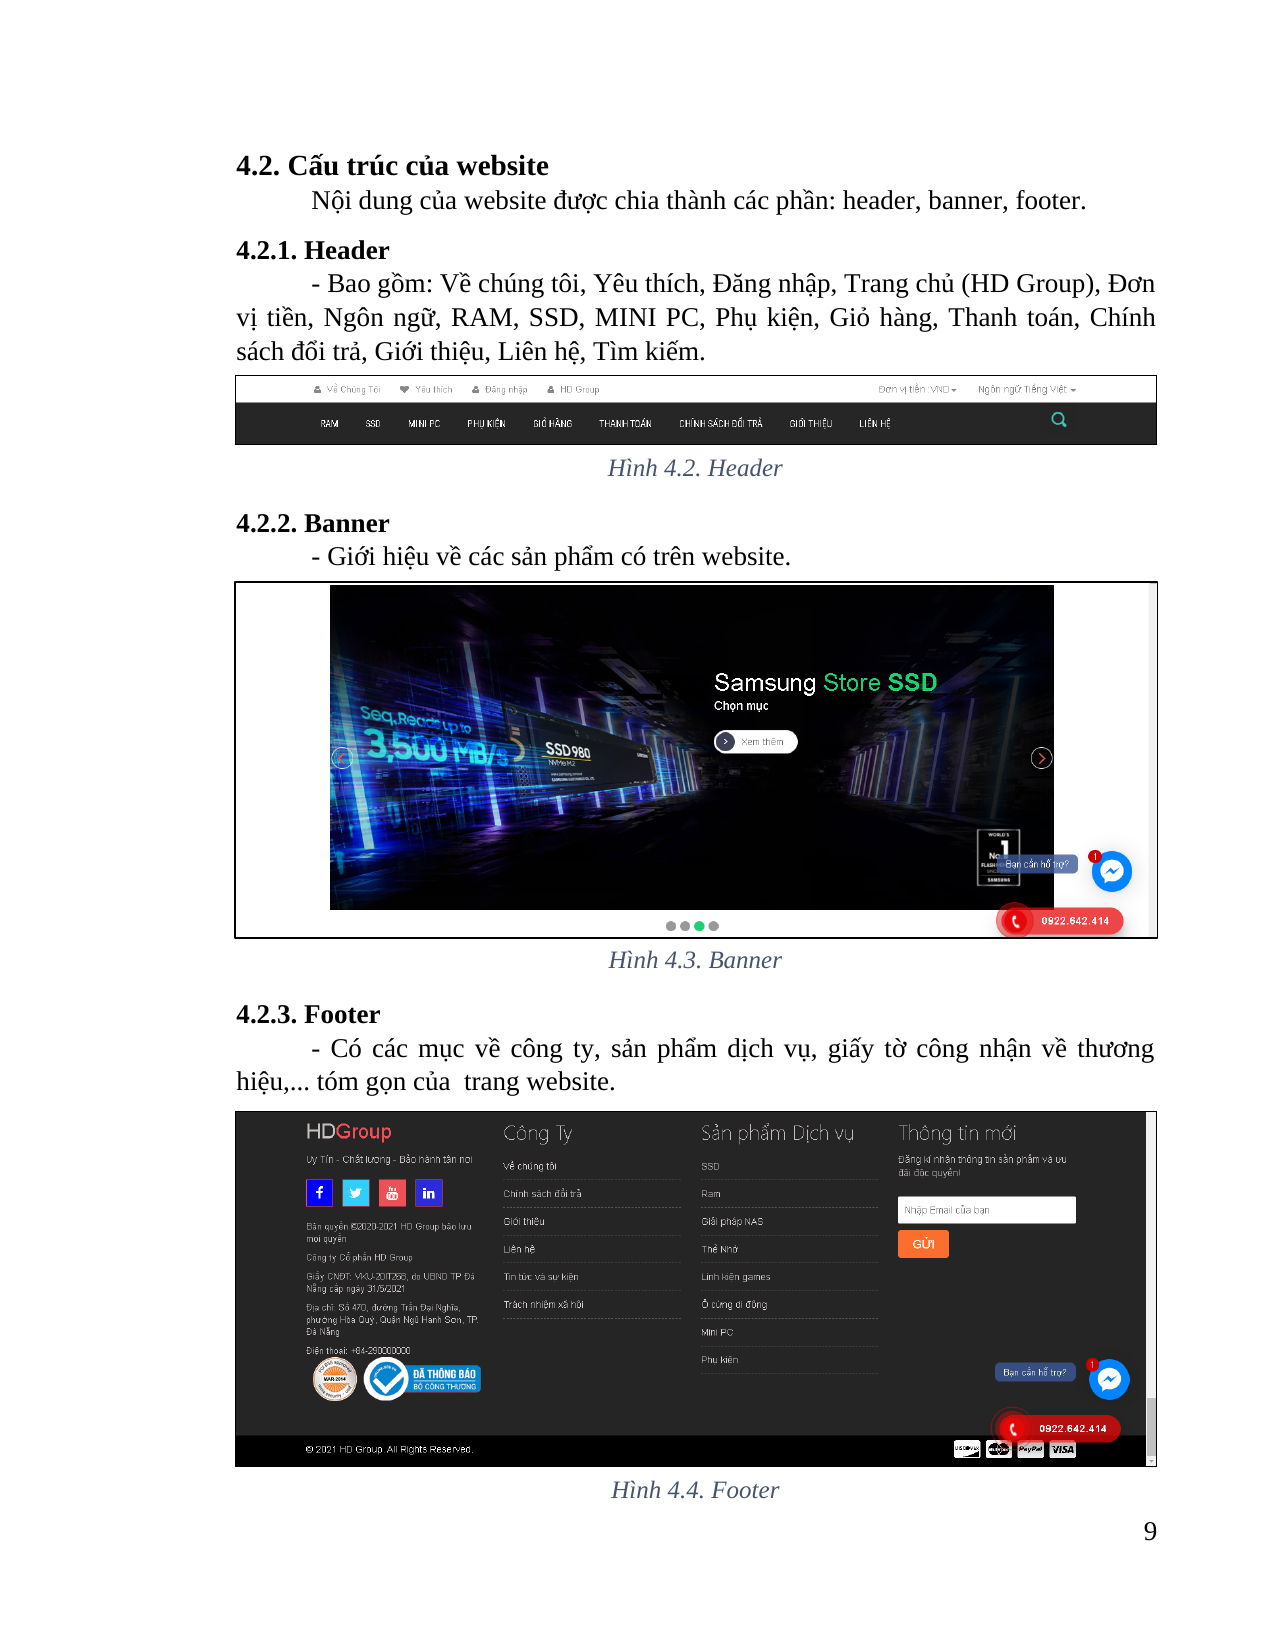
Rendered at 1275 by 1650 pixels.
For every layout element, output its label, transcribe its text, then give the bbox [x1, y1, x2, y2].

subtitle 4.2. Cấu trúc của website [236, 148, 1157, 181]
text - Giới hiệu về các sản phẩm có trên website. [236, 540, 1157, 571]
picture [236, 583, 1157, 937]
picture [236, 1112, 1156, 1466]
subtitle 4.2.3. Footer [236, 977, 1157, 1029]
picture [236, 376, 1156, 444]
text - Có các mục về công ty, sản phẩm dịch vụ, giấy tờ công nhận về thương hiệu,... tóm gọn của trang website. [236, 1032, 1157, 1096]
subtitle 4.2.1. Header [236, 234, 1157, 265]
text Nội dung của website được chia thành các phần: header, banner, footer. [236, 184, 1157, 215]
subtitle 4.2.2. Banner [236, 486, 1157, 538]
text - Bao gồm: Về chúng tôi, Yêu thích, Đăng nhập, Trang chủ (HD Group), Đơn vị tiền, Ngôn ngữ, RAM, SSD, MINI PC, Phụ kiện, Giỏ hàng, Thanh toán, Chính sách đổi trả, Giới thiệu, Liên hệ, Tìm kiếm. [236, 268, 1157, 366]
